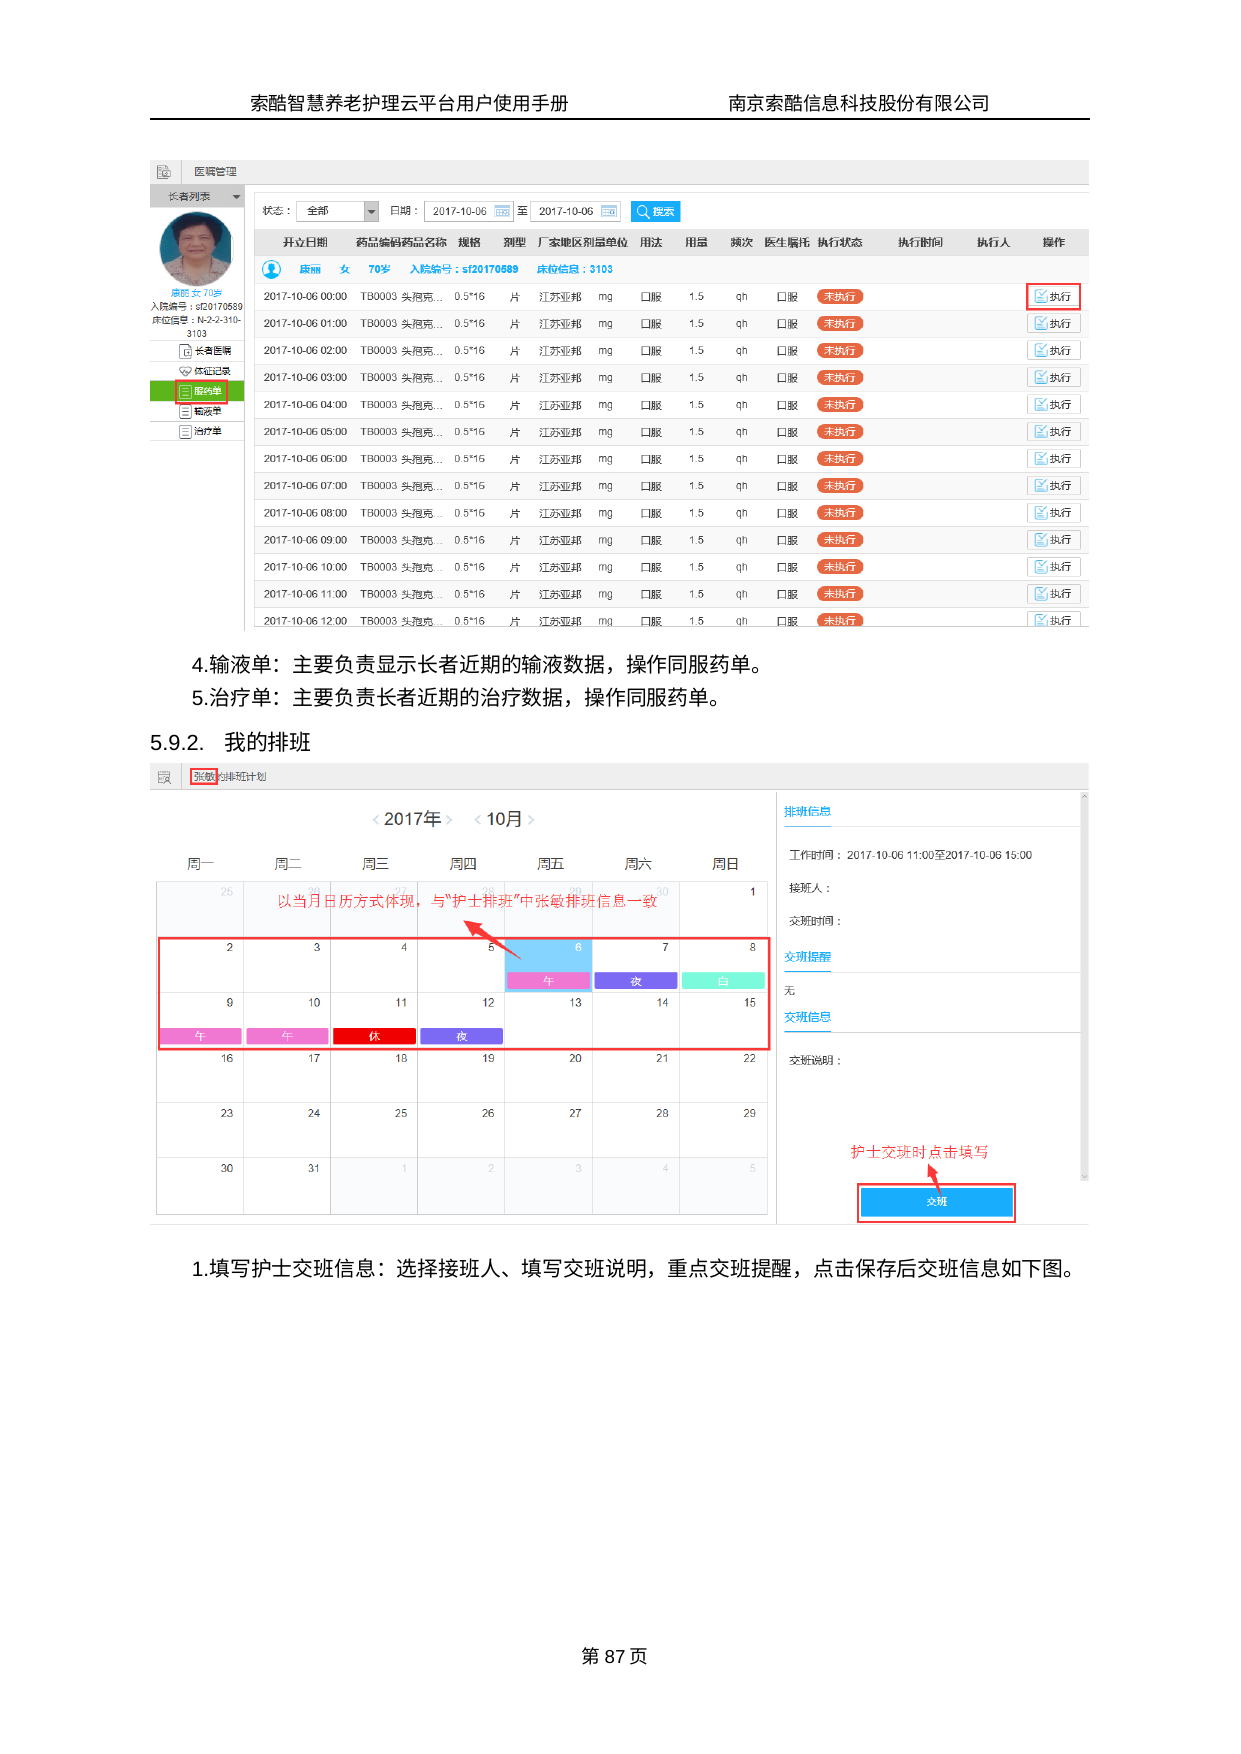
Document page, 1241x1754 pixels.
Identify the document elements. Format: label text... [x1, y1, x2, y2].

subtitle 我的排班 [150, 725, 1090, 757]
text 5.治疗单：主要负责长者近期的治疗数据，操作同服药单。 [150, 680, 1090, 712]
text 4.输液单：主要负责显示长者近期的输液数据，操作同服药单。 [150, 647, 1090, 680]
text 1.填写护士交班信息：选择接班人、填写交班说明，重点交班提醒，点击保存后交班信息如下图。 [150, 1251, 1090, 1284]
picture [150, 763, 1089, 1227]
picture [150, 160, 1089, 631]
